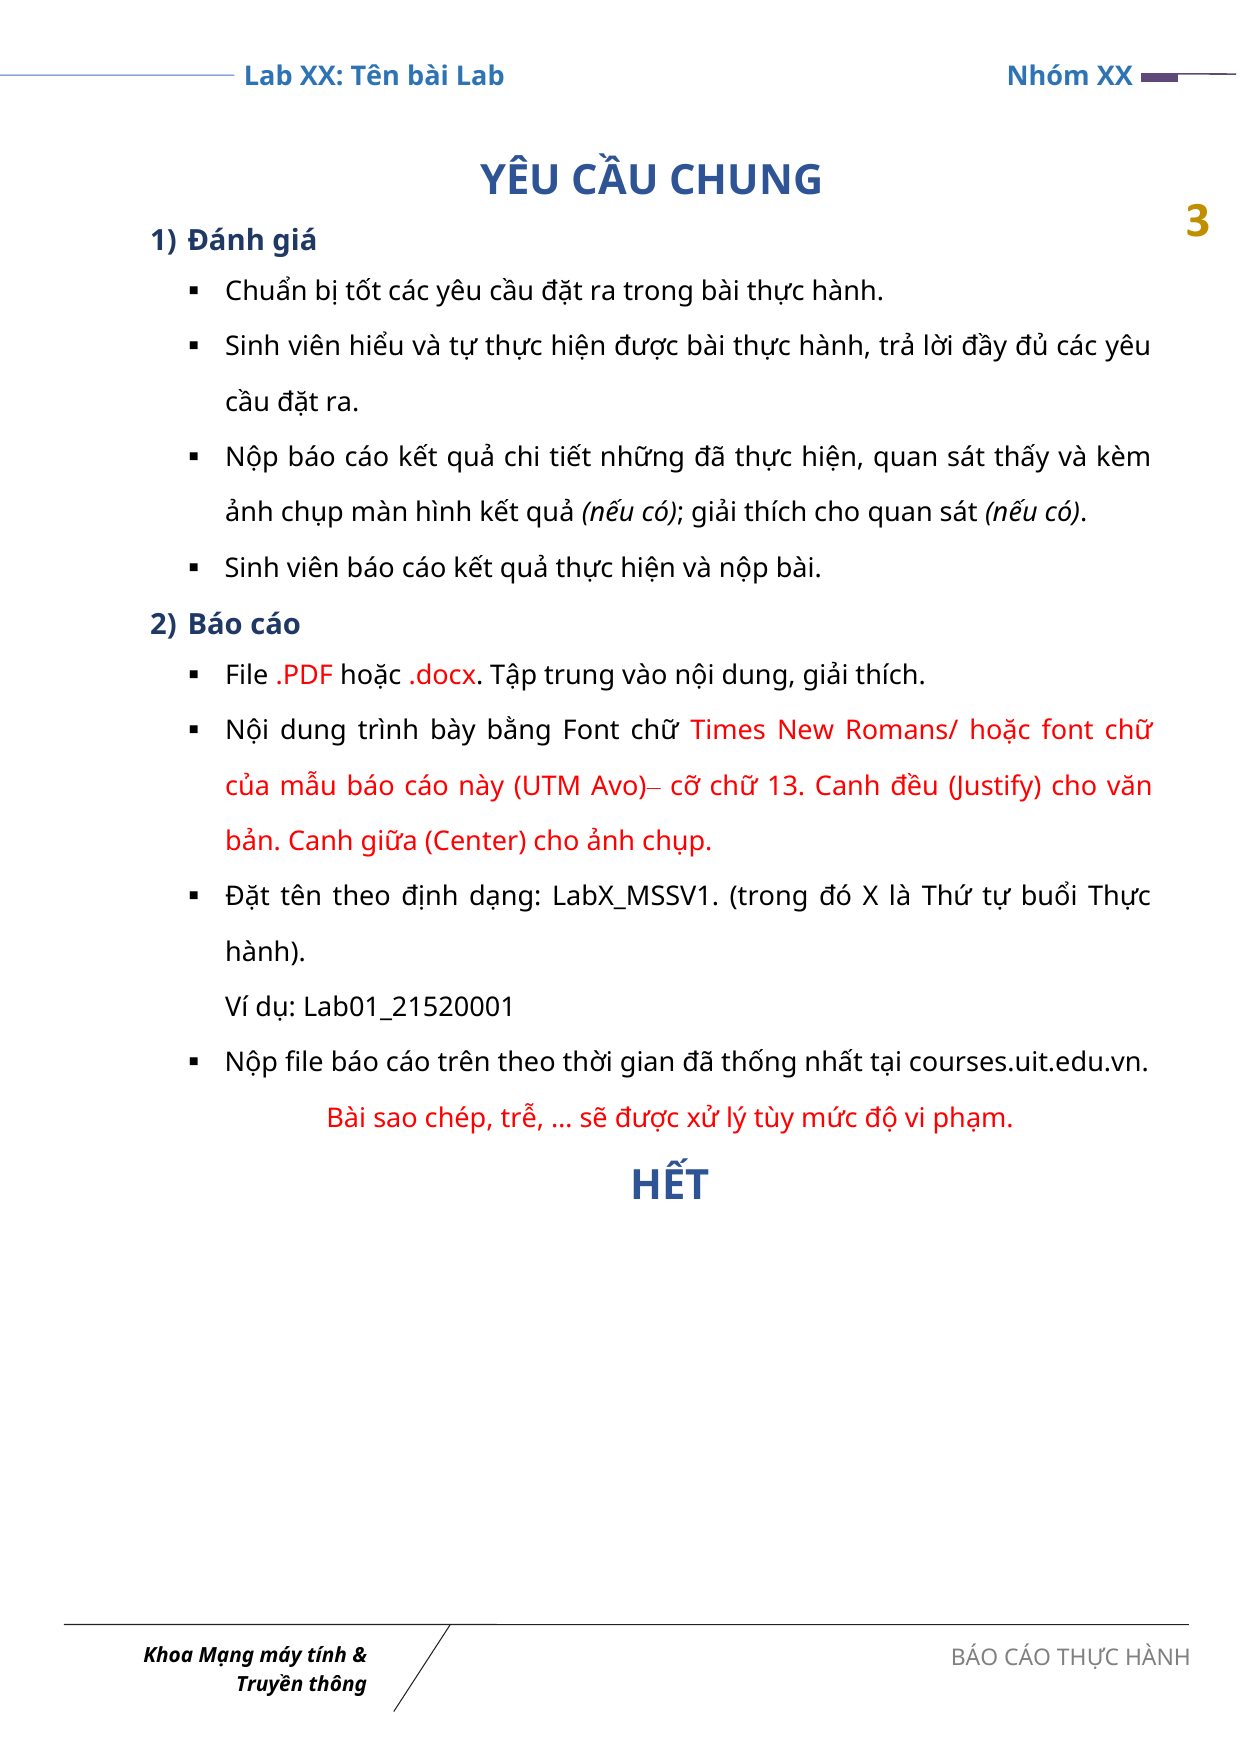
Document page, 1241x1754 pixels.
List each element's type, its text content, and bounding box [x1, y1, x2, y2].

list Đặt tên theo định dạng: LabX_MSSV1. (trong đó X là Thứ tự buổi Thực hành). [187, 877, 1153, 969]
list Ví dụ: Lab01_21520001 [225, 987, 1153, 1024]
text Bài sao chép, trễ, … sẽ được xử lý tùy mức độ vi phạm. [150, 1098, 1153, 1135]
text Đánh giá [150, 219, 1153, 259]
list File .PDF hoặc .docx. Tập trung vào nội dung, giải thích. [187, 656, 1153, 692]
list Sinh viên báo cáo kết quả thực hiện và nộp bài. [187, 548, 1153, 585]
text HẾT [150, 1155, 1153, 1211]
list Nộp báo cáo kết quả chi tiết những đã thực hiện, quan sát thấy và kèm ảnh chụp màn hình kết quả (nếu có); giải thích cho quan sát (nếu có). [187, 437, 1153, 529]
list Nội dung trình bày bằng Font chữ Times New Romans/ hoặc font chữ của mẫu báo cáo này (UTM Avo)– cỡ chữ 13. Canh đều (Justify) cho văn bản. Canh giữa (Center) cho ảnh chụp. [187, 711, 1153, 858]
list Chuẩn bị tốt các yêu cầu đặt ra trong bài thực hành. [187, 271, 1153, 308]
list Nộp file báo cáo trên theo thời gian đã thống nhất tại courses.uit.edu.vn. [187, 1043, 1153, 1079]
text Báo cáo [150, 603, 1153, 643]
text YÊU CẦU CHUNG [150, 150, 1153, 207]
list Sinh viên hiểu và tự thực hiện được bài thực hành, trả lời đầy đủ các yêu cầu đặt ra. [187, 327, 1153, 419]
